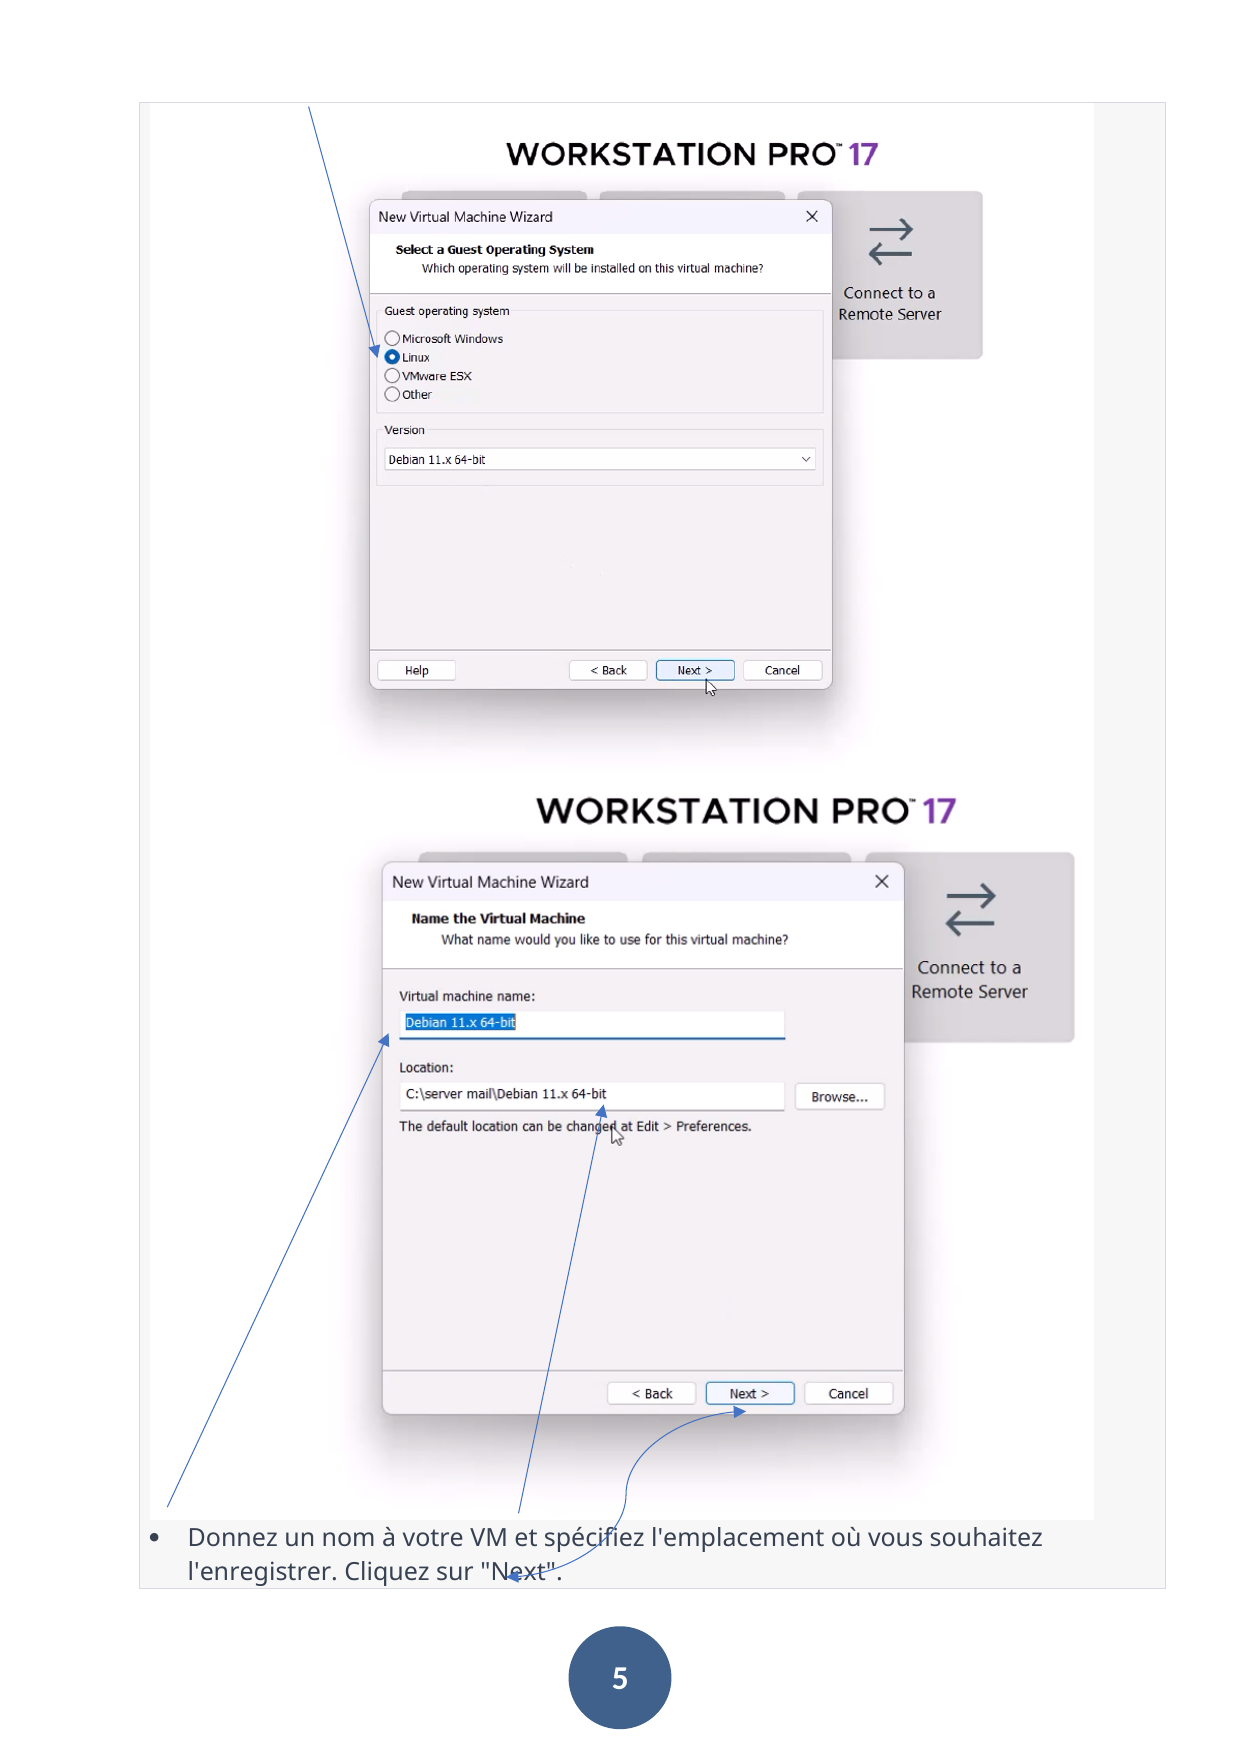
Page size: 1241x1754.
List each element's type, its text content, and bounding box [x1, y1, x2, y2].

list Donnez un nom à votre VM et spécifiez l'emplacement où vous souhaitez l'enregistrer. Cliquez sur "Next". [140, 1519, 1165, 1588]
picture [150, 103, 1094, 1520]
